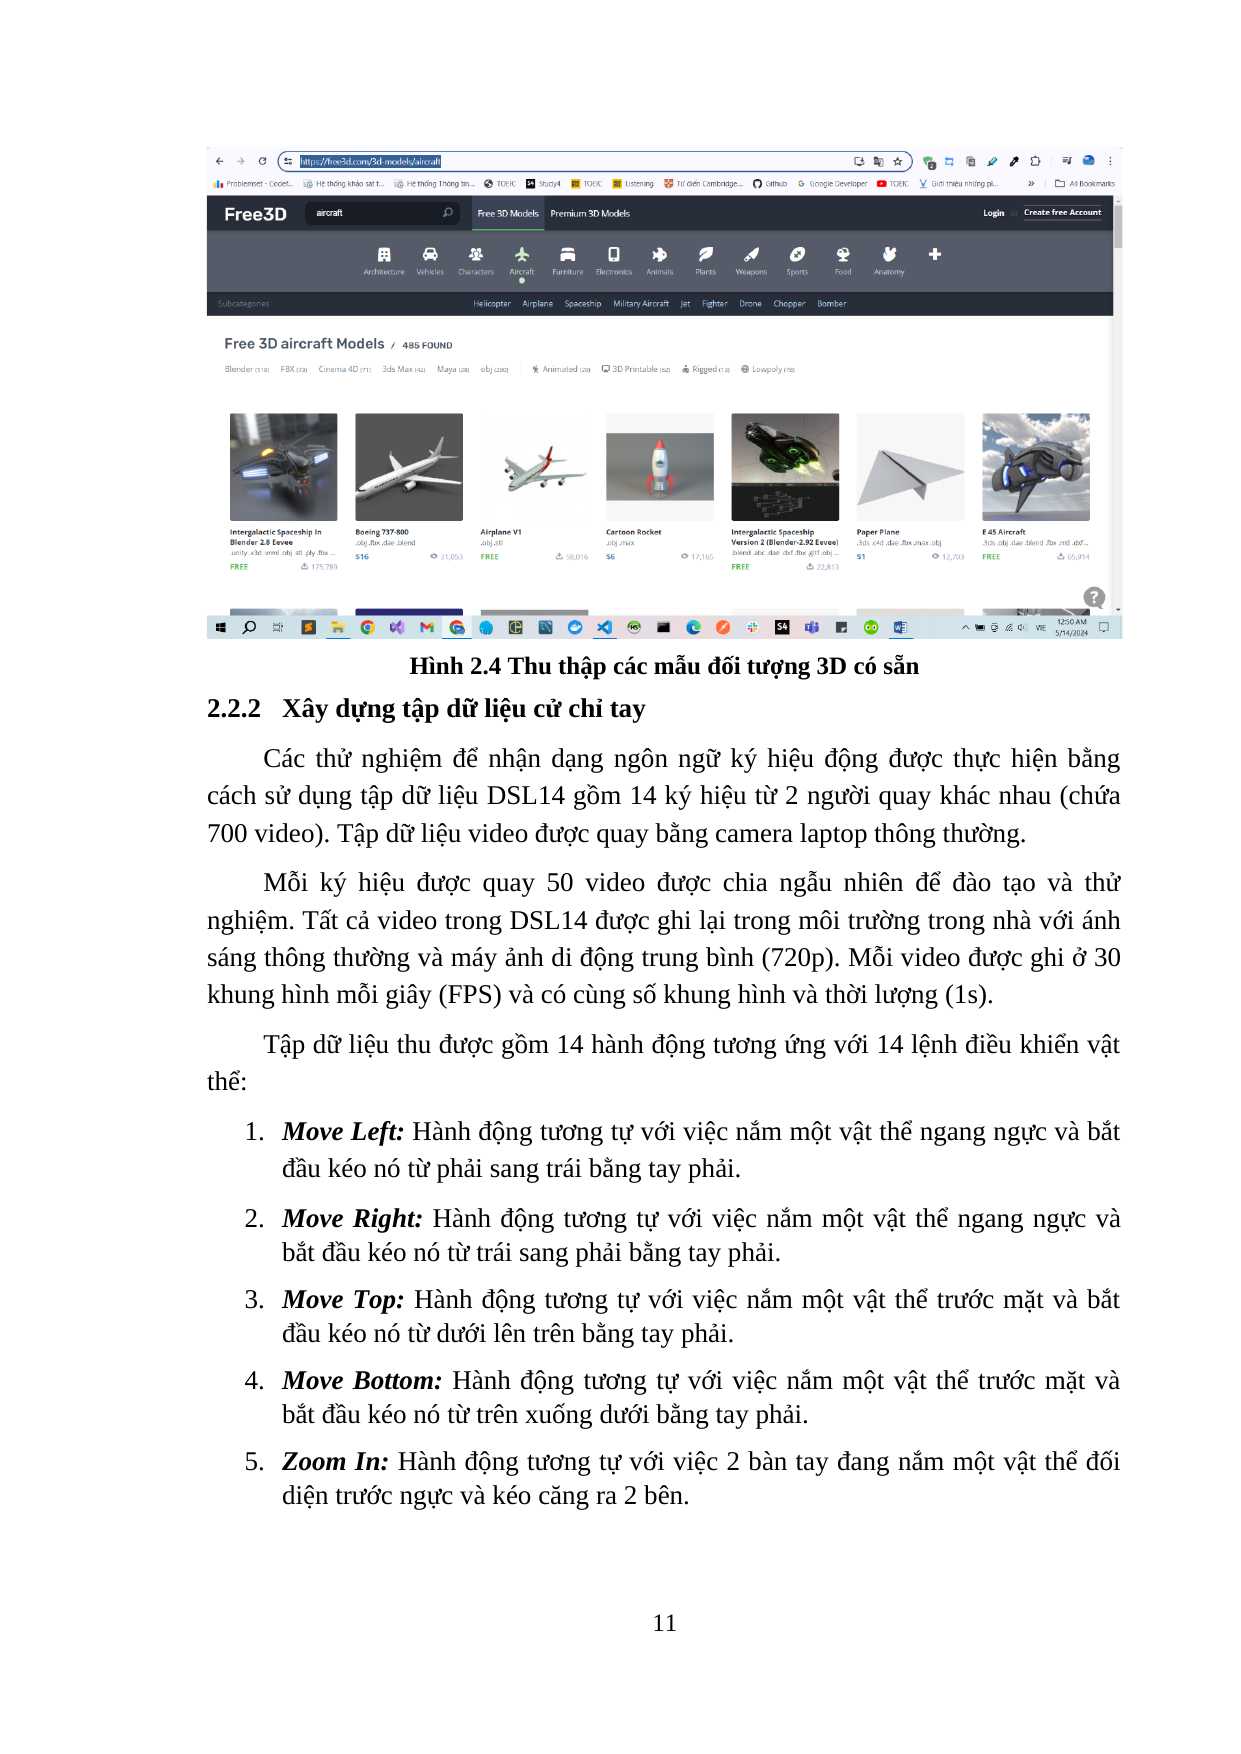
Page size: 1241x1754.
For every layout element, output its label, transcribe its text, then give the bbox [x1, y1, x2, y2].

text Tập dữ liệu thu được gồm 14 hành động tương ứng với 14 lệnh điều khiển vật thể: [207, 1028, 1122, 1097]
picture [206, 147, 1123, 639]
subtitle Xây dựng tập dữ liệu cử chỉ tay [207, 692, 1122, 723]
list Move Bottom: Hành động tương tự với việc nắm một vật thể trước mặt và bắt đầu kéo nó từ trên xuống dưới bằng tay phải. [244, 1364, 1122, 1429]
list Move Top: Hành động tương tự với việc nắm một vật thể trước mặt và bắt đầu kéo nó từ dưới lên trên bằng tay phải. [244, 1283, 1122, 1348]
text Mỗi ký hiệu được quay 50 video được chia ngẫu nhiên để đào tạo và thử nghiệm. Tất cả video trong DSL14 được ghi lại trong môi trường trong nhà với ánh sáng thông thường và máy ảnh di động trung bình (720p). Mỗi video được ghi ở 30 khung hình mỗi giây (FPS) và có cùng số khung hình và thời lượng (1s). [207, 867, 1122, 1009]
list Zoom In: Hành động tương tự với việc 2 bàn tay đang nắm một vật thể đối diện trước ngực và kéo căng ra 2 bên. [244, 1445, 1122, 1510]
list Move Right: Hành động tương tự với việc nắm một vật thể ngang ngực và bắt đầu kéo nó từ trái sang phải bằng tay phải. [244, 1202, 1122, 1268]
list Move Left: Hành động tương tự với việc nắm một vật thể ngang ngực và bắt đầu kéo nó từ phải sang trái bằng tay phải. [244, 1115, 1122, 1184]
text Các thử nghiệm để nhận dạng ngôn ngữ ký hiệu động được thực hiện bằng cách sử dụng tập dữ liệu DSL14 gồm 14 ký hiệu từ 2 người quay khác nhau (chứa 700 video). Tập dữ liệu video được quay bằng camera laptop thông thường. [207, 742, 1122, 848]
